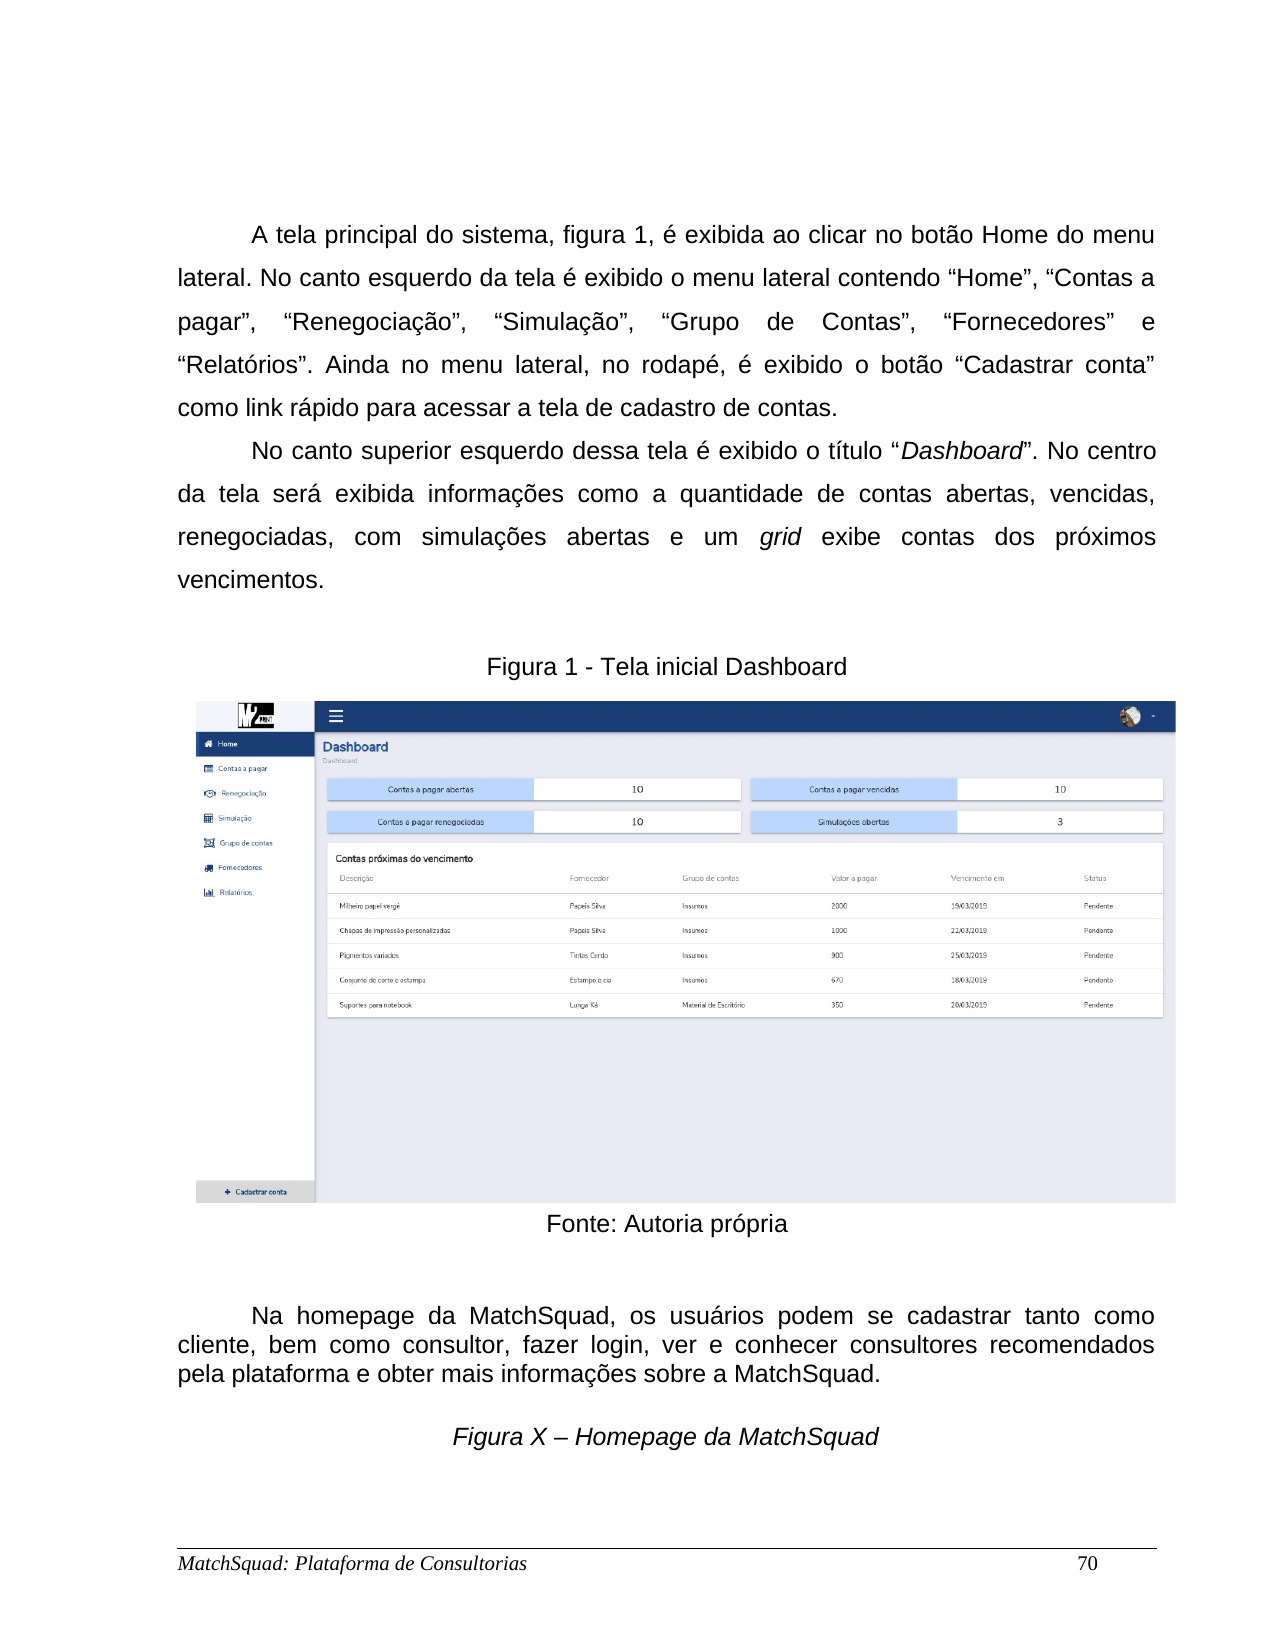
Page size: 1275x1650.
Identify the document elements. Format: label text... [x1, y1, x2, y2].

text Figura 1 - Tela inicial Dashboard [177, 652, 1157, 680]
text Figura X – Homepage da MatchSquad [177, 1422, 1157, 1451]
text No canto superior esquerdo dessa tela é exibido o título “Dashboard”. No centro da tela será exibida informações como a quantidade de contas abertas, vencidas, renegociadas, com simulações abertas e um grid exibe contas dos próximos vencimentos. [177, 436, 1157, 594]
text Na homepage da MatchSquad, os usuários podem se cadastrar tanto como cliente, bem como consultor, fazer login, ver e conhecer consultores recomendados pela plataforma e obter mais informações sobre a MatchSquad. [177, 1301, 1157, 1387]
text A tela principal do sistema, figura 1, é exibida ao clicar no botão Home do menu lateral. No canto esquerdo da tela é exibido o menu lateral contendo “Home”, “Contas a pagar”, “Renegociação”, “Simulação”, “Grupo de Contas”, “Fornecedores” e “Relatórios”. Ainda no menu lateral, no rodapé, é exibido o botão “Cadastrar conta” como link rápido para acessar a tela de cadastro de contas. [177, 220, 1157, 422]
text Fonte: Autoria própria [177, 1208, 1157, 1237]
